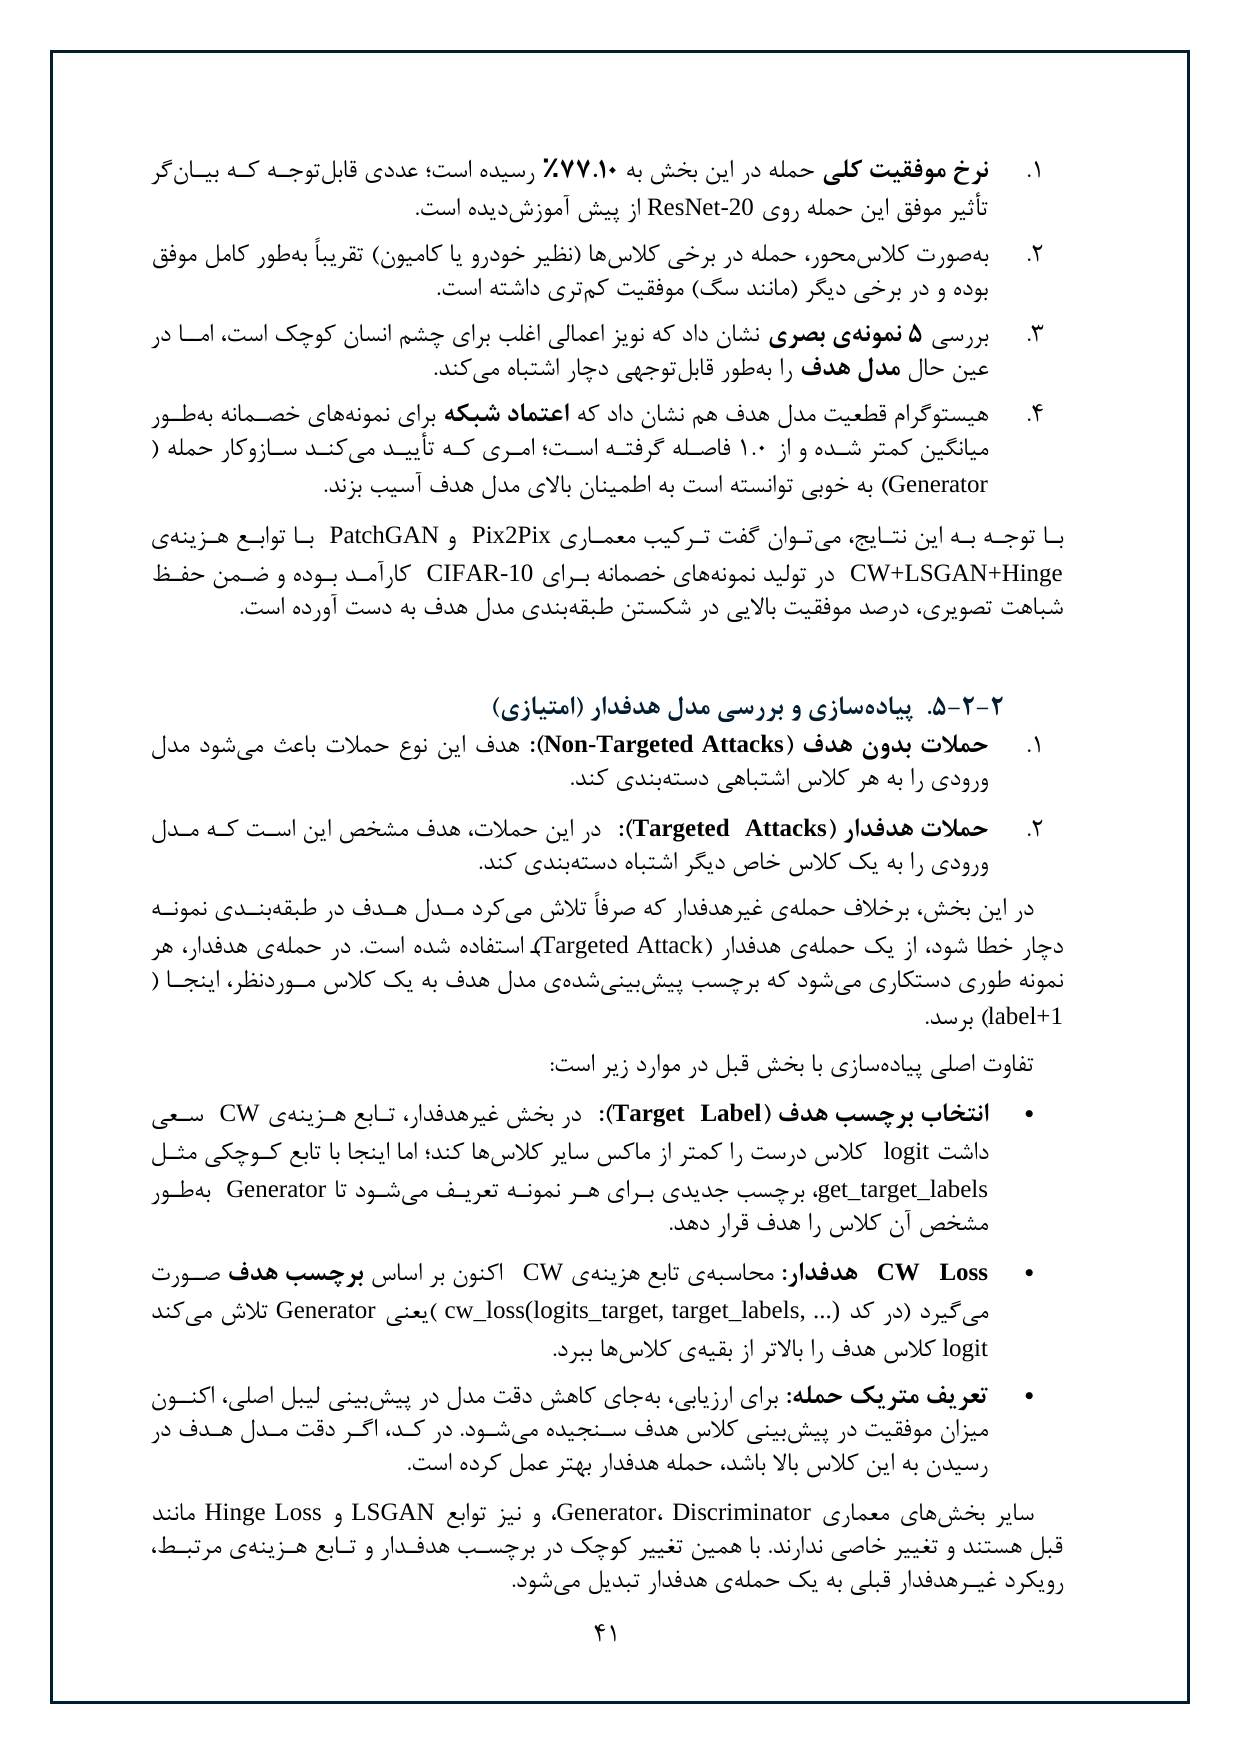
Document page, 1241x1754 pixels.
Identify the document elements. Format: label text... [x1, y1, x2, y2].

text سایر بخش‌های معماری Generator، Discriminator، و نیز توابع LSGAN و Hinge Loss مانند قبل هستند و تغییر خاصی ندارند. با همین تغییر کوچک در برچسب هدفدار و تابع هزینه‌ی مرتبط، رویکرد غیـرهدفدار قبلی به یک حمله‌ی هدفدار تبدیل می‌شود. [150, 1497, 1063, 1597]
list نرخ موفقیت کلی حمله در این بخش به ۷۷.۱۰٪ رسیده است؛ عددی قابل‌توجه که بیان‌گر تأثیر موفق این حمله روی ResNet-20 از پیش آموزش‌دیده است. [150, 150, 1026, 225]
text در این بخش، برخلاف حمله‌ی غیرهدفدار که صرفاً تلاش می‌کرد مدل هدف در طبقه‌بندی نمونه دچار خطا شود، از یک حمله‌ی هدفدار (Targeted Attack) استفاده شده است. در حمله‌ی هدفدار، هر نمونه طوری دستکاری می‌شود که برچسب پیش‌بینی‌شده‌ی مدل هدف به یک کلاس موردنظر، اینجا (label+1) برسد. [150, 897, 1063, 1035]
list هیستوگرام قطعیت مدل هدف هم نشان داد که اعتماد شبکه برای نمونه‌های خصمانه به‌طور میانگین کمتر شده و از ۱.۰ فاصله گرفته است؛ امری که تأیید می‌کند سازوکار حمله (Generator) به خوبی توانسته است به اطمینان بالای مدل هدف آسیب بزند. [150, 402, 1026, 503]
text با توجه به این نتایج، می‌توان گفت ترکیب معماری Pix2Pix و PatchGAN با توابع هزینه‌ی CW+LSGAN+Hinge در تولید نمونه‌های خصمانه برای CIFAR-10 کارآمد بوده و ضمن حفظ شباهت تصویری، درصد موفقیت بالایی در شکستن طبقه‌بندی مدل هدف به دست آورده است. [150, 520, 1063, 625]
list حملات هدفدار (Targeted Attacks): در این حملات، هدف مشخص این است که مدل ورودی را به یک کلاس خاص دیگر اشتباه دسته‌بندی کند. [150, 813, 1026, 880]
list تعریف متریک حمله: برای ارزیابی، به‌جای کاهش دقت مدل در پیش‌بینی لیبل اصلی، اکنون میزان موفقیت در پیش‌بینی کلاس هدف سنجیده می‌شود. در کد، اگر دقت مدل هدف در رسیدن به این کلاس بالا باشد، حمله هدفدار بهتر عمل کرده است. [150, 1384, 1026, 1480]
list CW Loss هدفدار: محاسبه‌ی تابع هزینه‌ی CW اکنون بر اساس برچسب هدف صورت می‌گیرد (در کد cw_loss(logits_target, target_labels, ...) )یعنی Generator تلاش می‌کند logit کلاس هدف را بالاتر از بقیه‌ی کلاس‌ها ببرد. [150, 1257, 1026, 1366]
text تفاوت اصلی پیاده‌سازی با بخش قبل در موارد زیر است: [150, 1052, 1063, 1081]
list انتخاب برچسب هدف (Target Label): در بخش غیرهدفدار، تابع هزینه‌ی CW سعی داشت logit کلاس درست را کمتر از ماکس سایر کلاس‌ها کند؛ اما اینجا با تابع کوچکی مثل get_target_labels، برچسب جدیدی برای هر نمونه تعریف می‌شود تا Generator به‌طور مشخص آن کلاس را هدف قرار دهد. [150, 1098, 1026, 1241]
list حملات بدون هدف (Non-Targeted Attacks): هدف این نوع حملات باعث می‌شود مدل ورودی را به هر کلاس اشتباهی دسته‌بندی کند. [150, 729, 1026, 796]
list بررسی ۵ نمونه‌ی بصری نشان داد که نویز اعمالی اغلب برای چشم انسان کوچک است، اما در عین حال مدل هدف را به‌طور قابل‌توجهی دچار اشتباه می‌کند. [150, 322, 1026, 385]
list به‌صورت کلاس‌محور، حمله در برخی کلاس‌ها (نظیر خودرو یا کامیون) تقریباً به‌طور کامل موفق بوده و در برخی دیگر (مانند سگ) موفقیت کم‌تری داشته است. [150, 243, 1026, 305]
subtitle 5-2-2. پیاده‌سازی و بررسی مدل هدفدار (امتیازی) [150, 695, 1063, 724]
